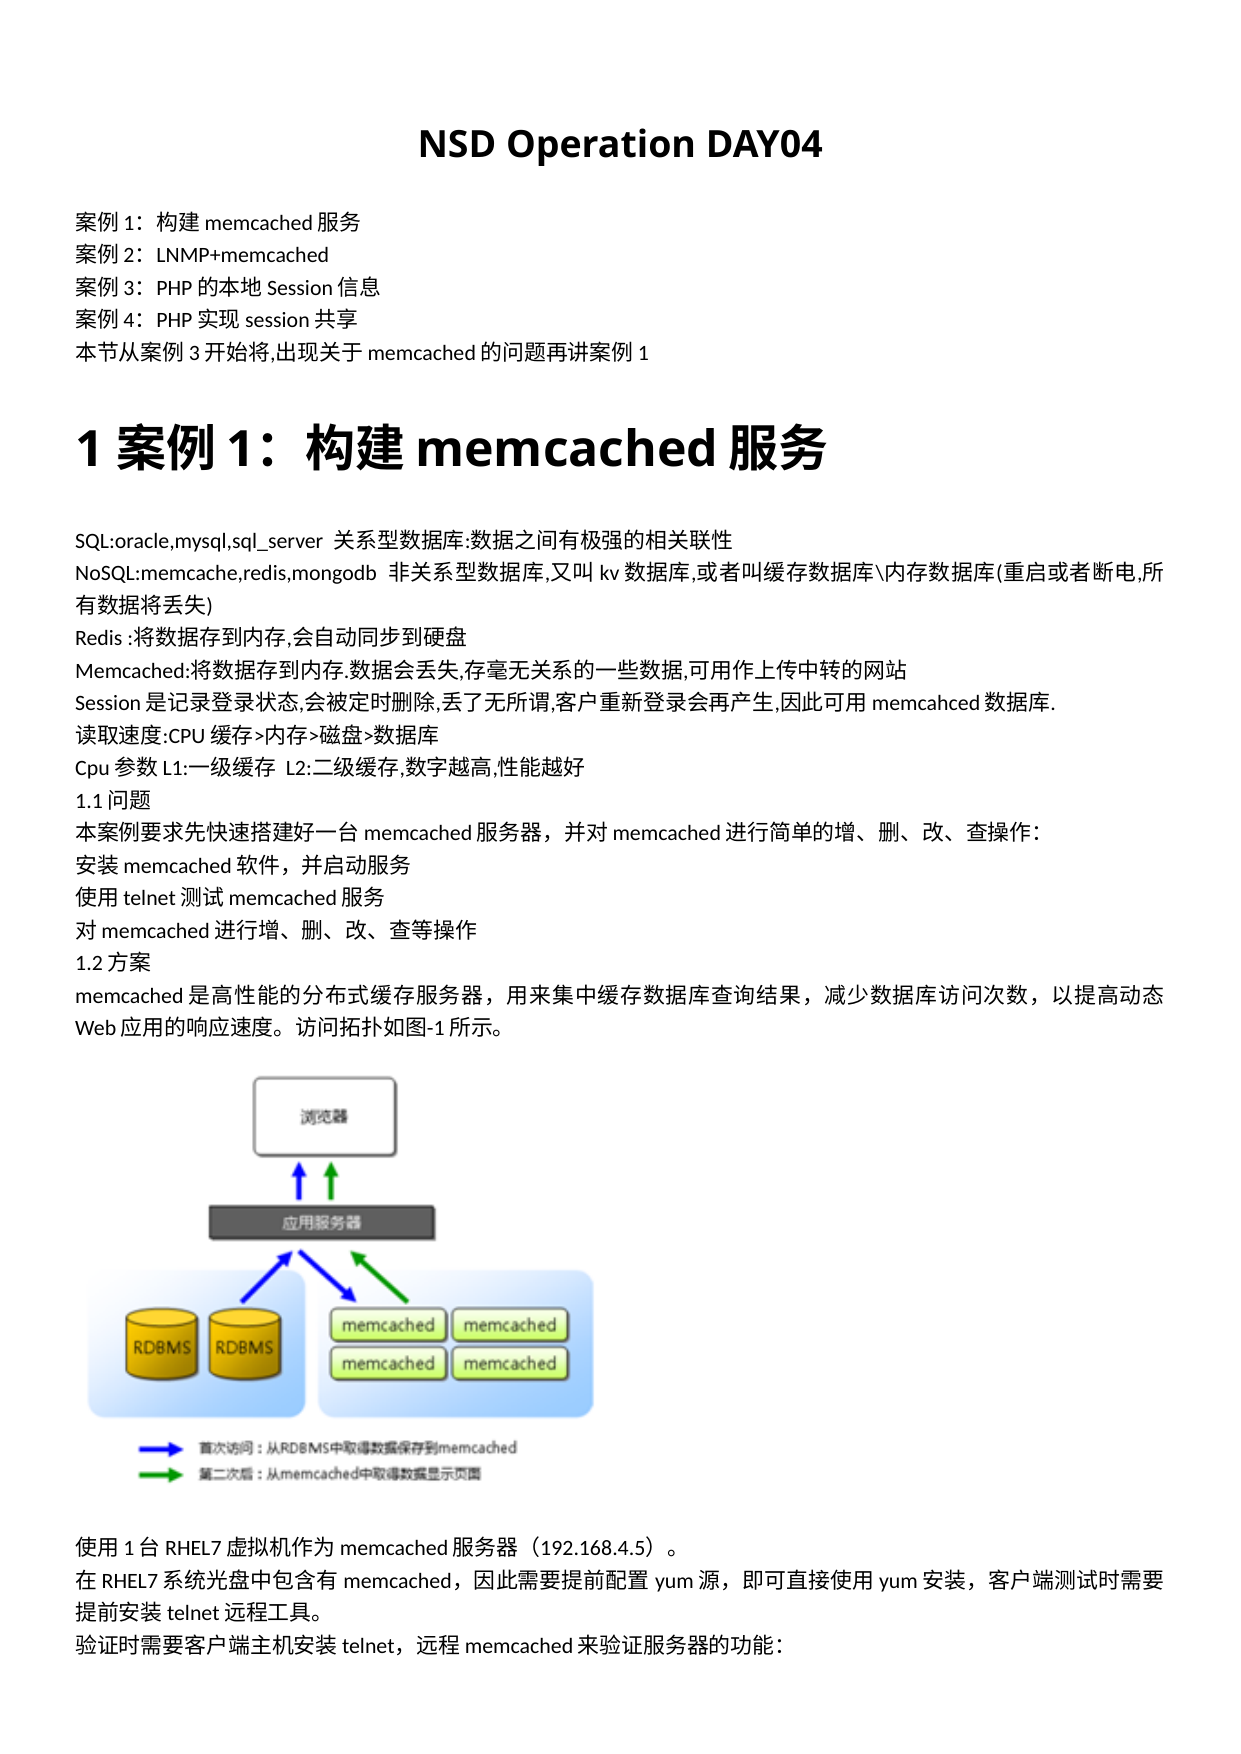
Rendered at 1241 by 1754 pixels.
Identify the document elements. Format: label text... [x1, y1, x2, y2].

text memcached是高性能的分布式缓存服务器，用来集中缓存数据库查询结果，减少数据库访问次数，以提高动态Web应用的响应速度。访问拓扑如图-1所示。 [75, 977, 1165, 1042]
text 安装memcached软件，并启动服务 [75, 847, 1165, 880]
text Redis :将数据存到内存,会自动同步到硬盘 [75, 620, 1165, 652]
text NoSQL:memcache,redis,mongodb 非关系型数据库,又叫kv数据库,或者叫缓存数据库\内存数据库(重启或者断电,所有数据将丢失) [75, 555, 1165, 620]
text 使用1台RHEL7虚拟机作为memcached服务器（192.168.4.5）。 [75, 1530, 1165, 1562]
text 案例1：构建memcached服务 [75, 204, 1165, 237]
text 本节从案例3开始将,出现关于memcached的问题再讲案例1 [75, 334, 1165, 367]
text 1.1 问题 [75, 782, 1165, 815]
text Cpu参数L1:一级缓存 L2:二级缓存,数字越高,性能越好 [75, 750, 1165, 782]
subtitle NSD Operation DAY04 [75, 110, 1165, 175]
text 读取速度:CPU缓存>内存>磁盘>数据库 [75, 717, 1165, 750]
text 使用telnet测试memcached服务 [75, 880, 1165, 912]
picture [75, 1042, 604, 1490]
text Session是记录登录状态,会被定时删除,丢了无所谓,客户重新登录会再产生,因此可用memcahced数据库. [75, 685, 1165, 717]
text 验证时需要客户端主机安装telnet，远程memcached来验证服务器的功能： [75, 1627, 1165, 1660]
text Memcached:将数据存到内存.数据会丢失,存毫无关系的一些数据,可用作上传中转的网站 [75, 652, 1165, 685]
text 案例4：PHP实现session共享 [75, 302, 1165, 334]
subtitle 1 案例1：构建memcached服务 [75, 396, 1165, 493]
text 本案例要求先快速搭建好一台memcached服务器，并对memcached进行简单的增、删、改、查操作： [75, 815, 1165, 847]
text 案例3：PHP的本地Session信息 [75, 269, 1165, 302]
text 1.2 方案 [75, 945, 1165, 977]
text 对memcached进行增、删、改、查等操作 [75, 912, 1165, 945]
text 在RHEL7系统光盘中包含有memcached，因此需要提前配置yum源，即可直接使用yum安装，客户端测试时需要提前安装telnet远程工具。 [75, 1562, 1165, 1627]
text 案例2：LNMP+memcached [75, 237, 1165, 269]
text SQL:oracle,mysql,sql_server 关系型数据库:数据之间有极强的相关联性 [75, 522, 1165, 555]
